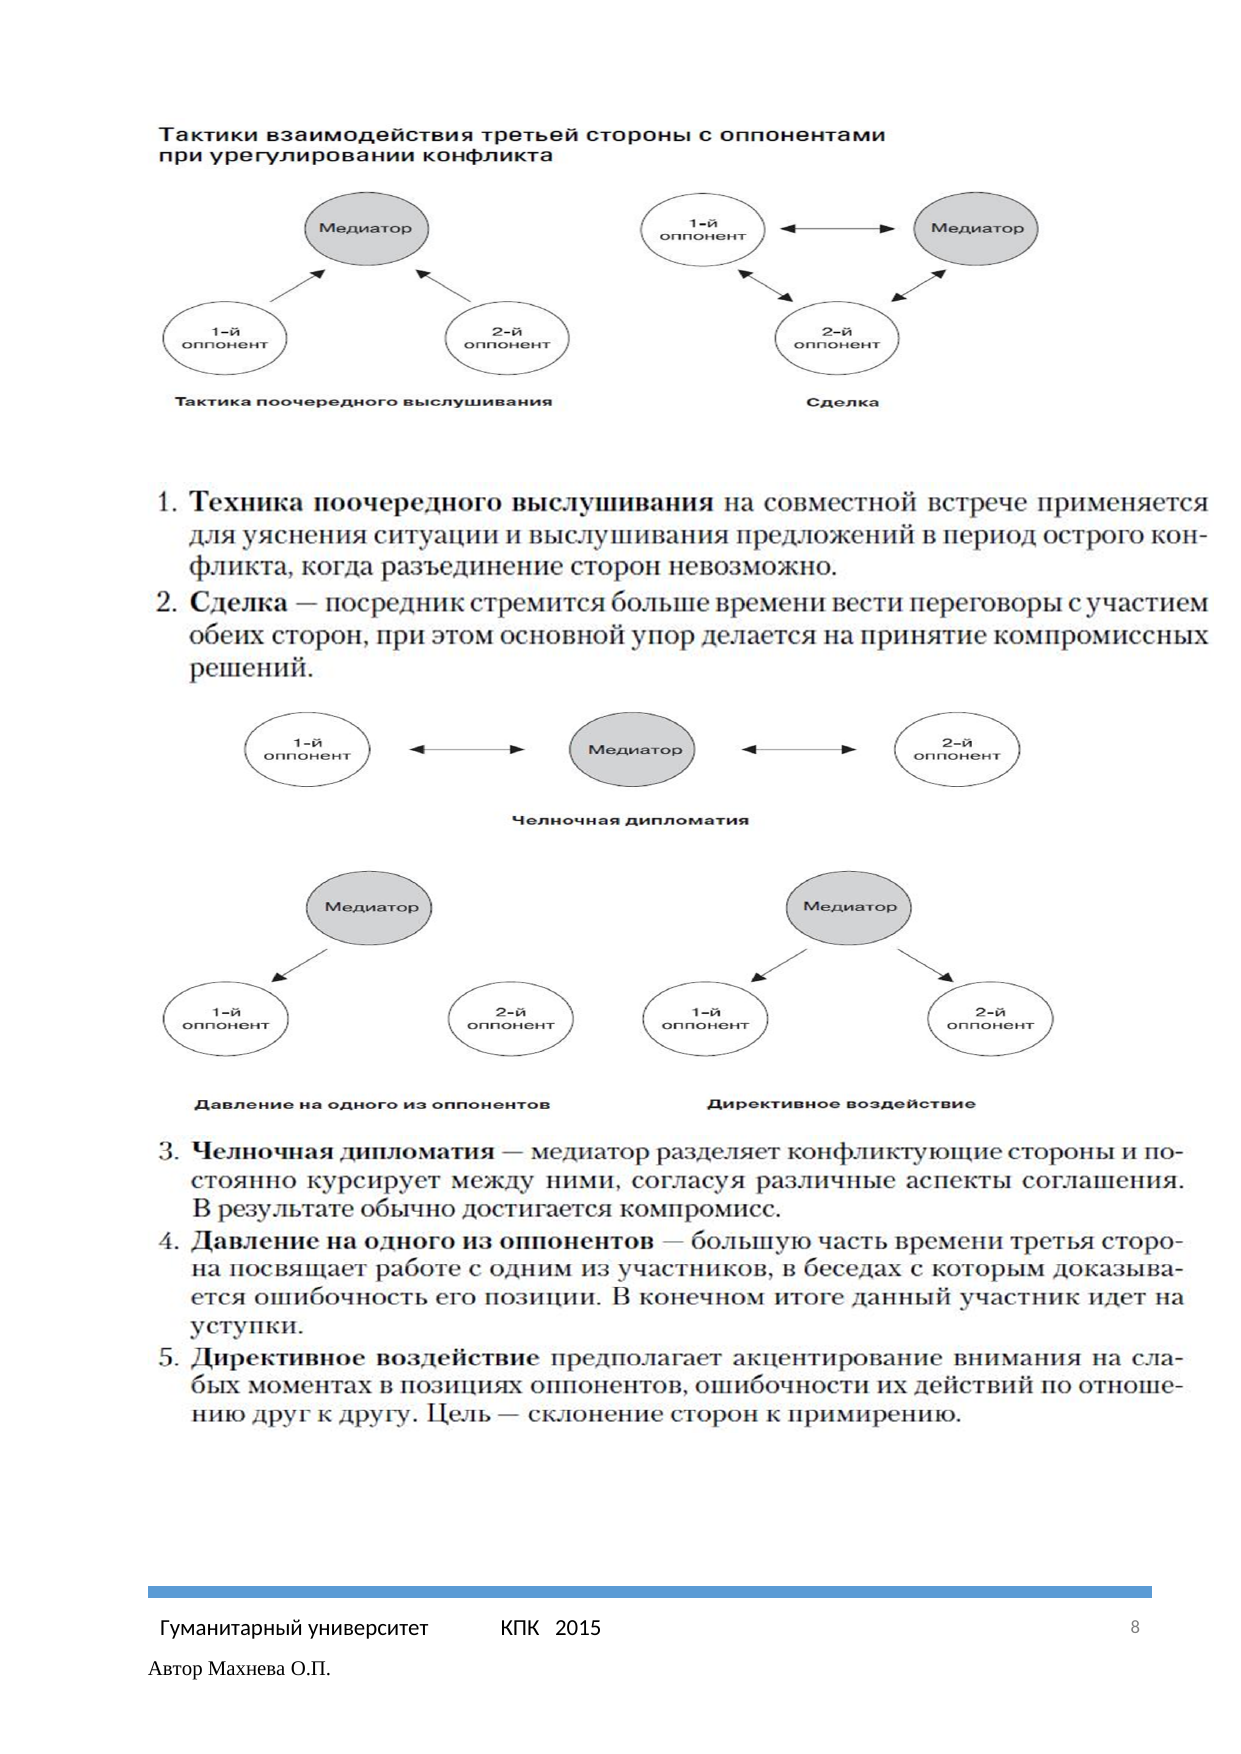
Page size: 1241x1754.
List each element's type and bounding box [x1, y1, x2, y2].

picture [147, 1135, 1192, 1433]
picture [147, 482, 1214, 687]
picture [147, 118, 1049, 416]
picture [147, 705, 1069, 1117]
